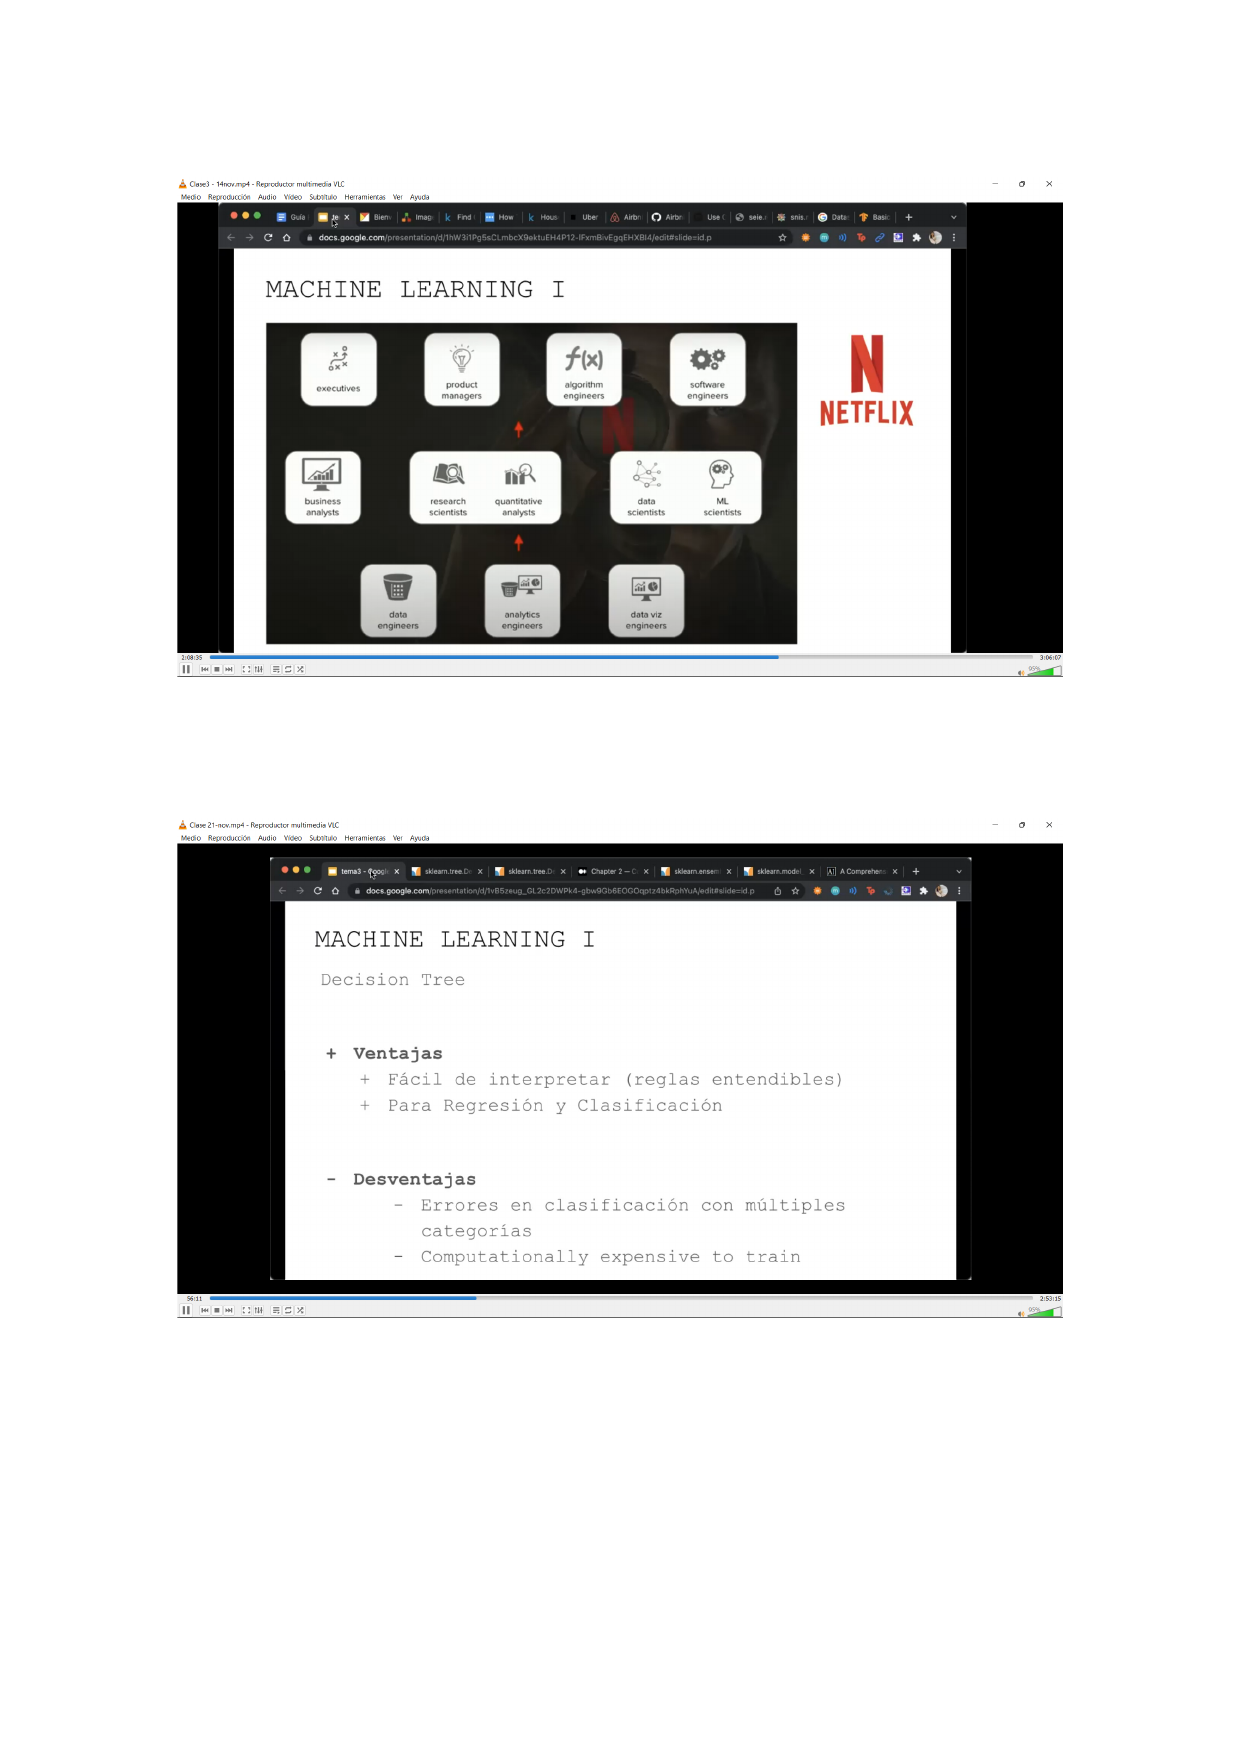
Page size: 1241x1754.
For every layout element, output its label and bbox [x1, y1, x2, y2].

picture [177, 818, 1063, 1318]
picture [177, 177, 1063, 677]
